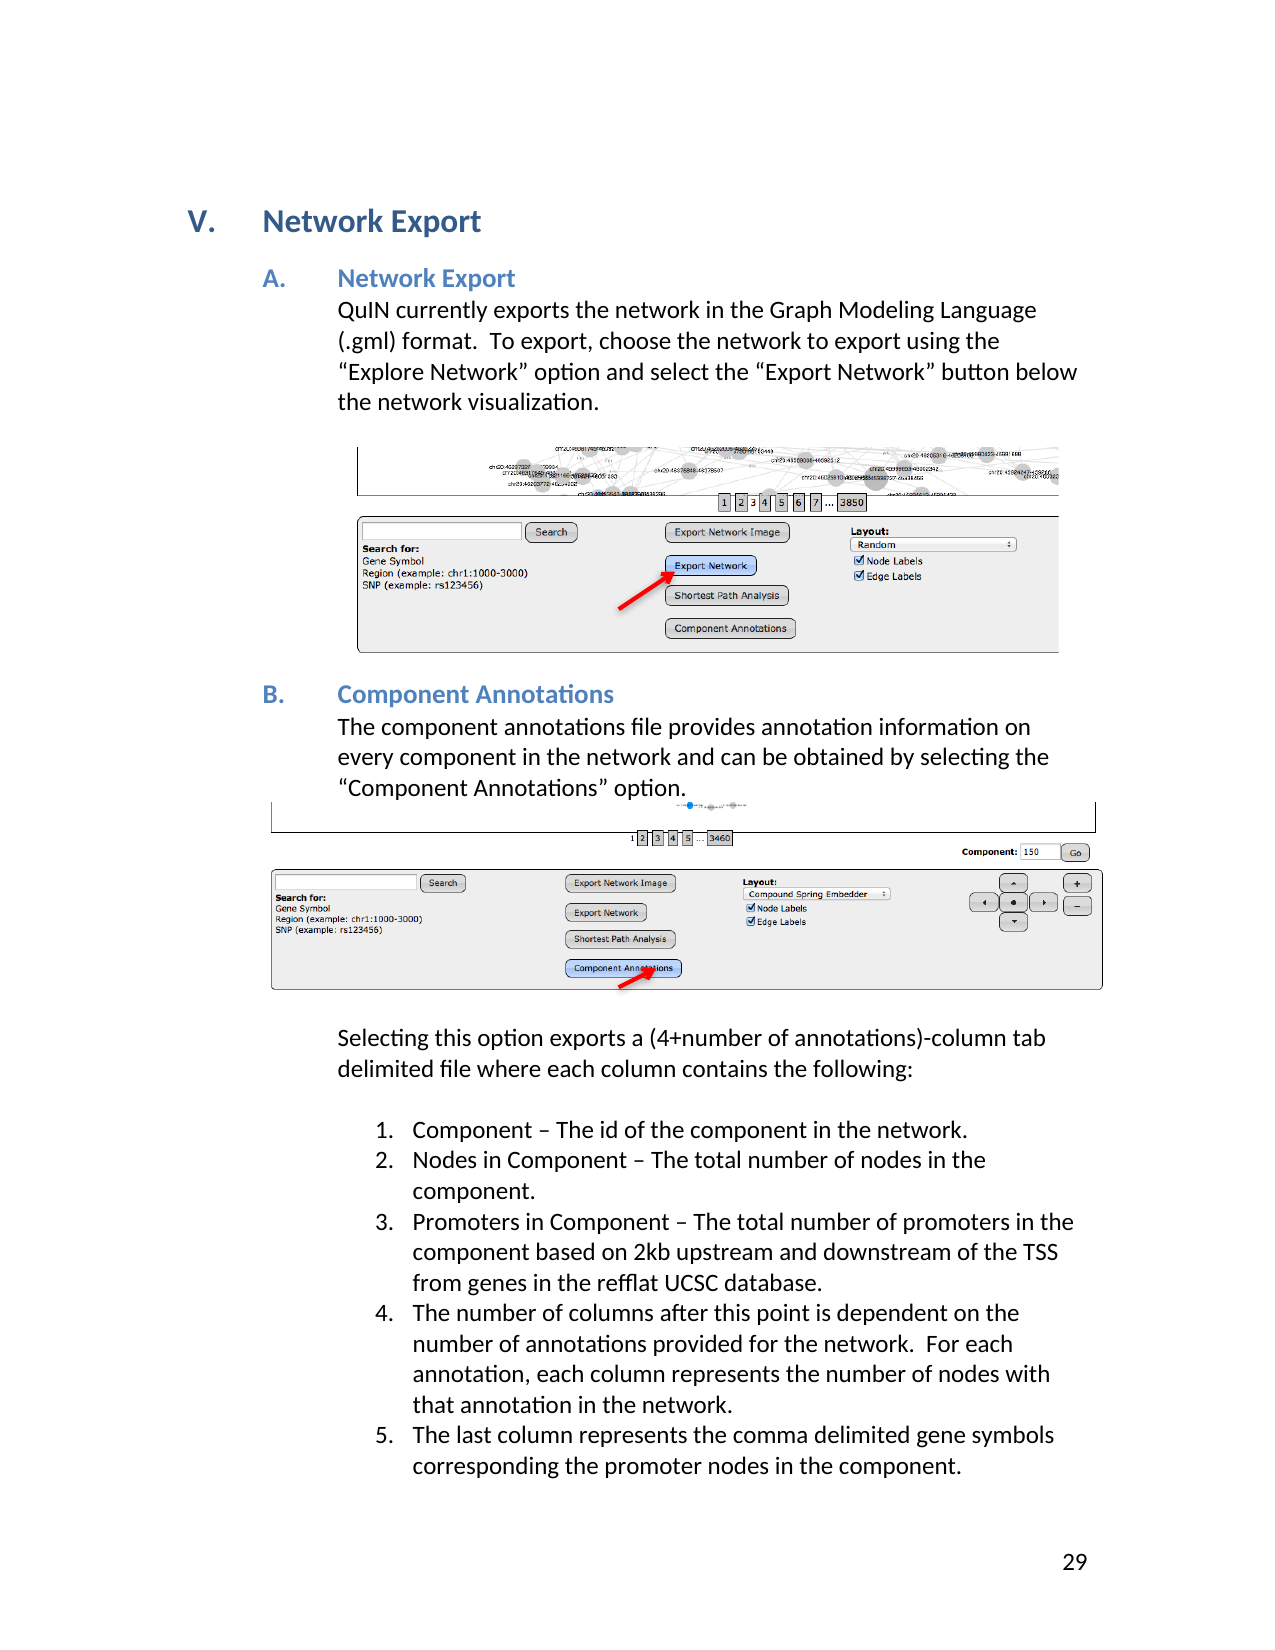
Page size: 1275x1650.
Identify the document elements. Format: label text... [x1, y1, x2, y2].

list Promoters in Component – The total number of promoters in the component based on 2kb upstream and downstream of the TSS from genes in the refflat UCSC database. [375, 1206, 1087, 1297]
subtitle Network Export [262, 262, 1087, 294]
list Nodes in Component – The total number of nodes in the component. [375, 1145, 1087, 1206]
list The number of columns after this point is dependent on the number of annotations provided for the network. For each annotation, each column represents the number of nodes with that annotation in the network. [375, 1297, 1087, 1419]
picture [262, 802, 1106, 992]
text QuIN currently exports the network in the Graph Modeling Language (.gml) format. To export, choose the network to export using the “Explore Network” option and select the “Export Network” button below the network visualization. [337, 294, 1087, 417]
text Selecting this option exports a (4+number of annotations)-column tab delimited file where each column contains the following: [337, 1023, 1087, 1084]
text The component annotations file provides annotation information on every component in the network and can be obtained by selecting the “Component Annotations” option. [337, 711, 1087, 802]
list Component – The id of the component in the network. [375, 1114, 1087, 1145]
list The last column represents the comma delimited gene symbols corresponding the promoter nodes in the component. [375, 1419, 1087, 1480]
picture [343, 447, 1059, 657]
subtitle Network Export [187, 200, 1087, 241]
subtitle Component Annotations [262, 678, 1087, 711]
